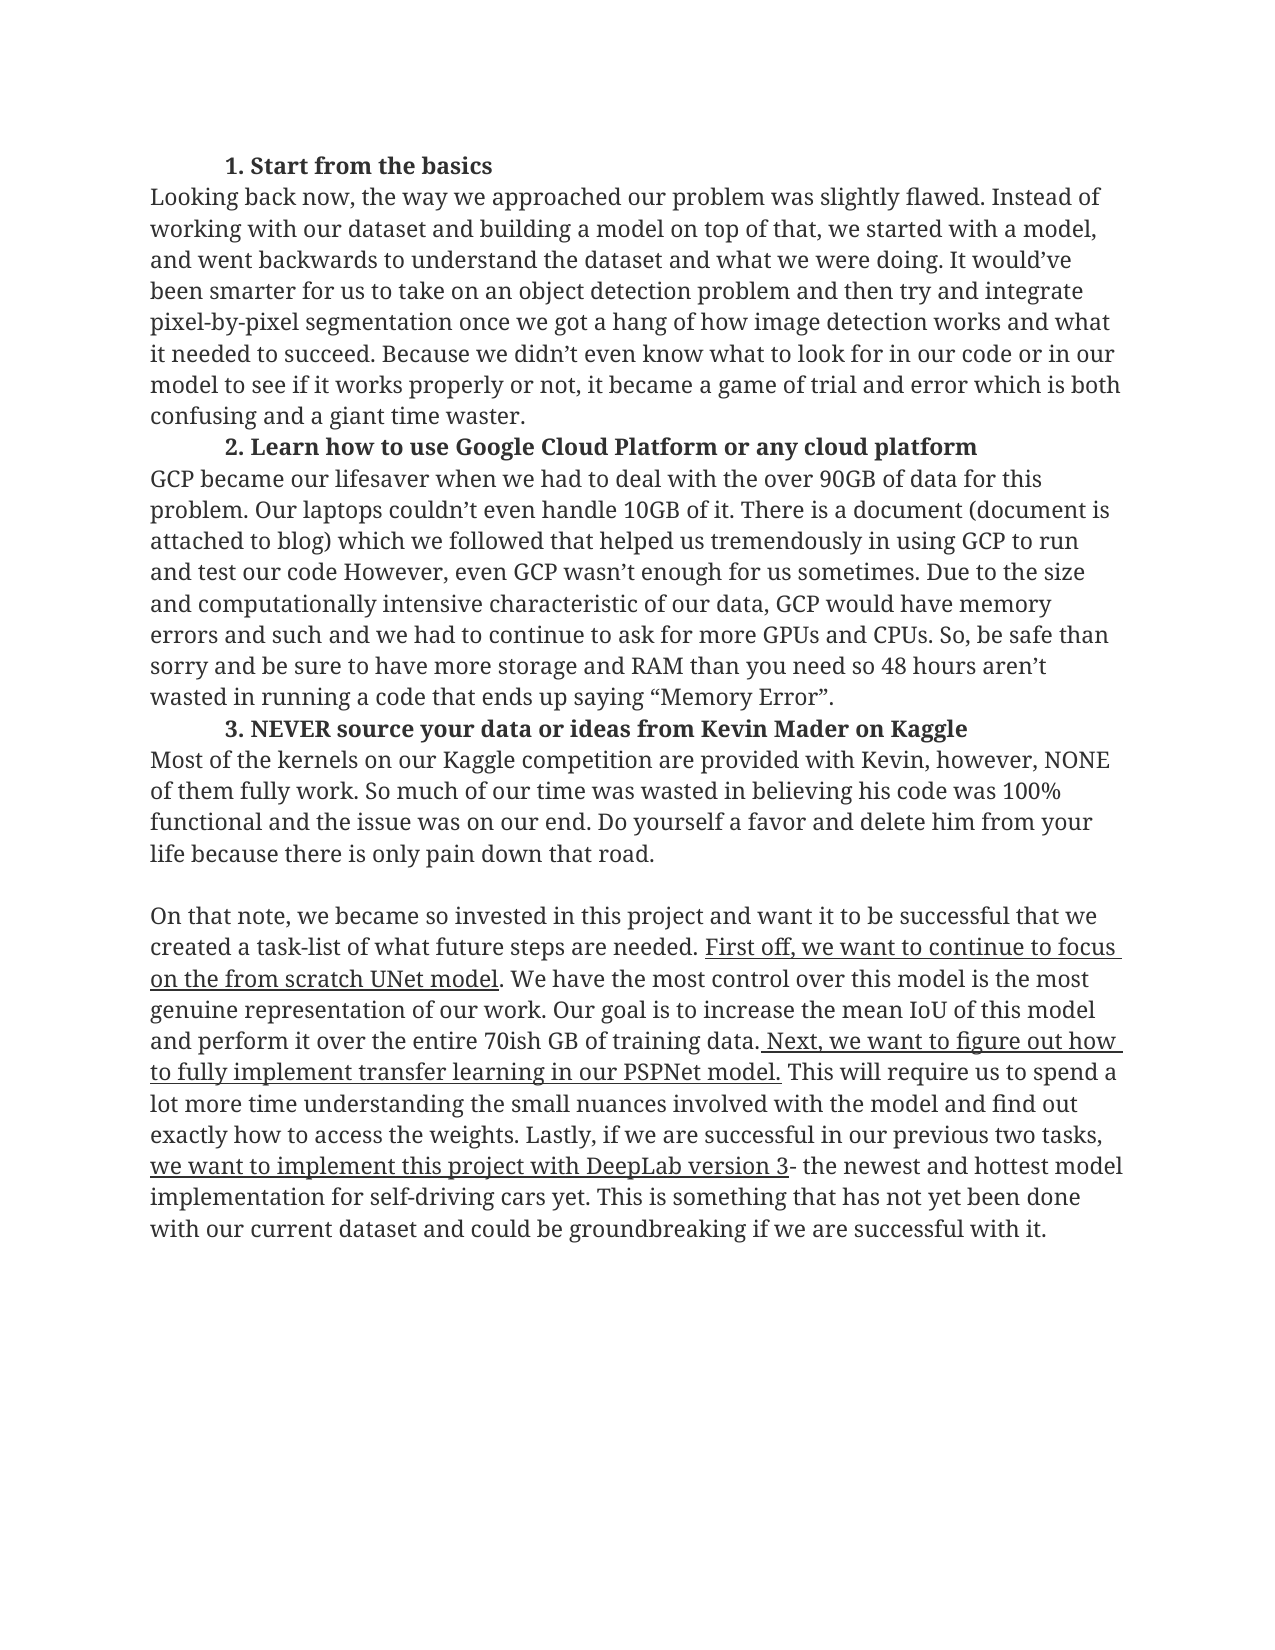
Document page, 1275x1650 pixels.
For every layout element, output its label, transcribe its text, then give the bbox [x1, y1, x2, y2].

text 3. NEVER source your data or ideas from Kevin Mader on Kaggle Most of the kernels on our Kaggle competition are provided with Kevin, however, NONE of them fully work. So much of our time was wasted in believing his code was 100% functional and the issue was on our end. Do yourself a favor and delete him from your life because there is only pain down that road. [150, 712, 1125, 869]
text On that note, we became so invested in this project and want it to be successful that we created a task-list of what future steps are needed. First off, we want to continue to focus on the from scratch UNet model. We have the most control over this model is the most genuine representation of our work. Our goal is to increase the mean IoU of this model and perform it over the entire 70ish GB of training data. Next, we want to figure out how to fully implement transfer learning in our PSPNet model. This will require us to spend a lot more time understanding the small nuances involved with the model and find out exactly how to access the weights. Lastly, if we are successful in our previous two tasks, we want to implement this project with DeepLab version 3- the newest and hottest model implementation for self-driving cars yet. This is something that has not yet been done with our current dataset and could be groundbreaking if we are successful with it. [150, 869, 1125, 1244]
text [150, 150, 1125, 712]
